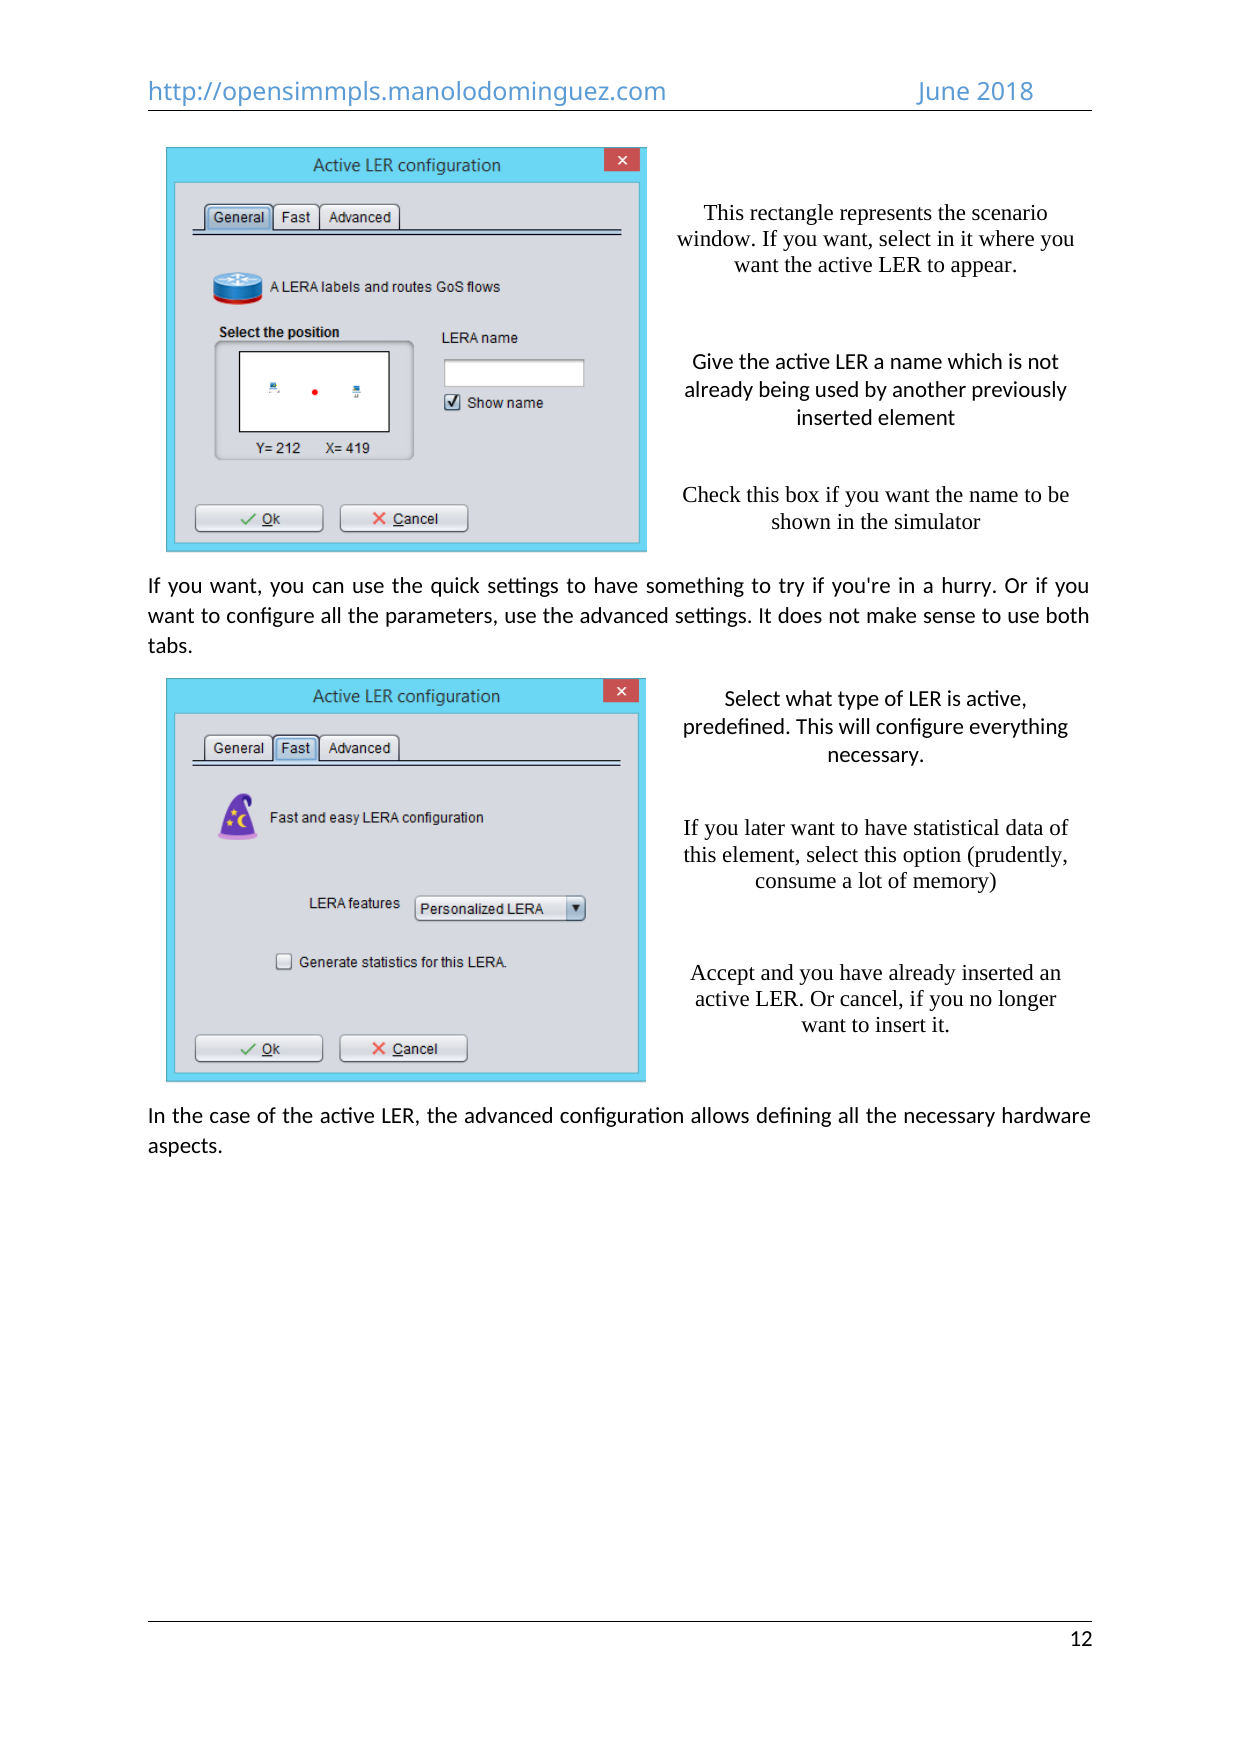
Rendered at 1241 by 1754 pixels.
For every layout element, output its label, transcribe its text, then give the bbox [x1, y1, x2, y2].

text If you want, you can use the quick settings to have something to try if you're in a hurry. Or if you want to configure all the parameters, use the advanced settings. It does not make sense to use both tabs. [148, 571, 1092, 660]
picture [166, 147, 647, 553]
picture [166, 678, 646, 1083]
text In the case of the active LER, the advanced configuration allows defining all the necessary hardware aspects. [148, 1101, 1092, 1159]
